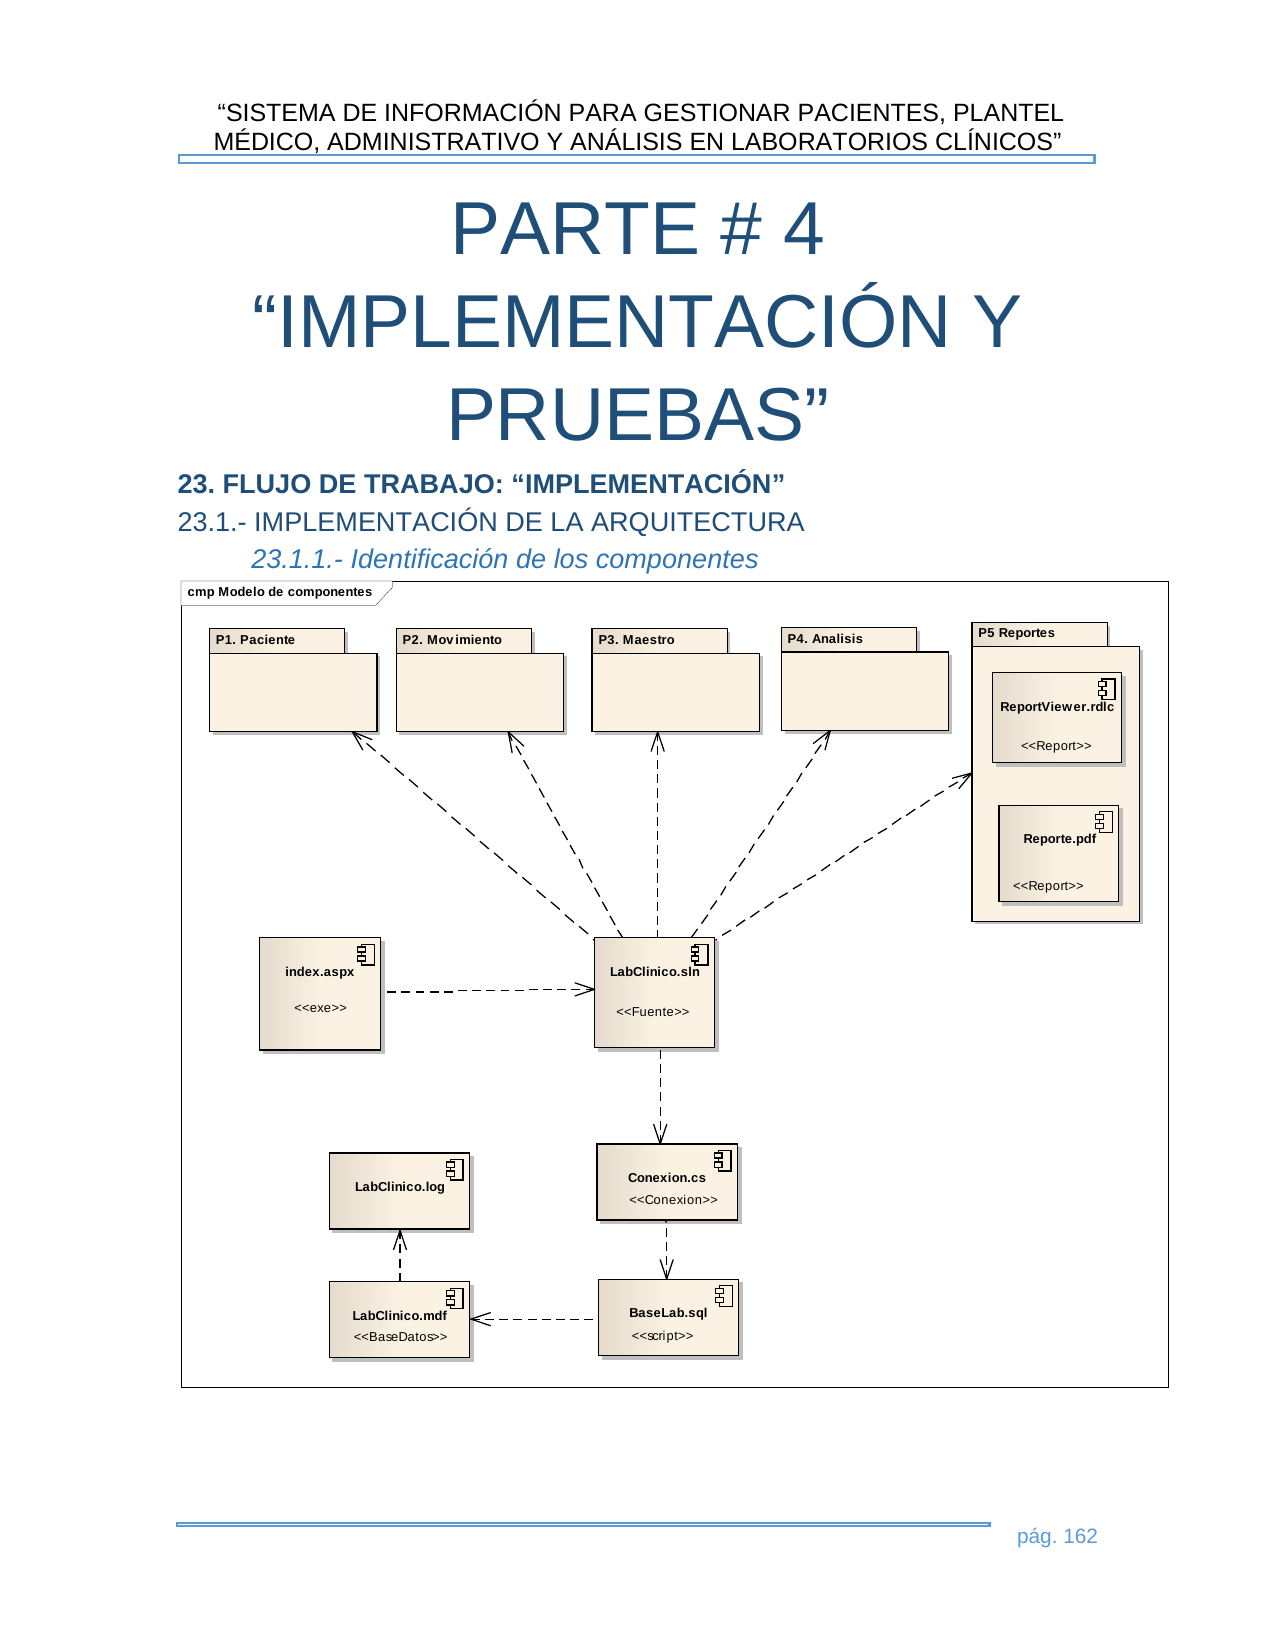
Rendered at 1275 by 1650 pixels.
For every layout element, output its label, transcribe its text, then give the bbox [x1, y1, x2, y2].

subtitle 23.1.- IMPLEMENTACIÓN DE LA ARQUITECTURA [177, 506, 1098, 537]
subtitle 23. FLUJO DE TRABAJO: “IMPLEMENTACIÓN” [177, 468, 1098, 499]
subtitle PARTE # 4 “IMPLEMENTACIóN Y PRUEBAS” [177, 184, 1098, 457]
subtitle 23.1.1.- Identificación de los componentes [251, 543, 1098, 575]
